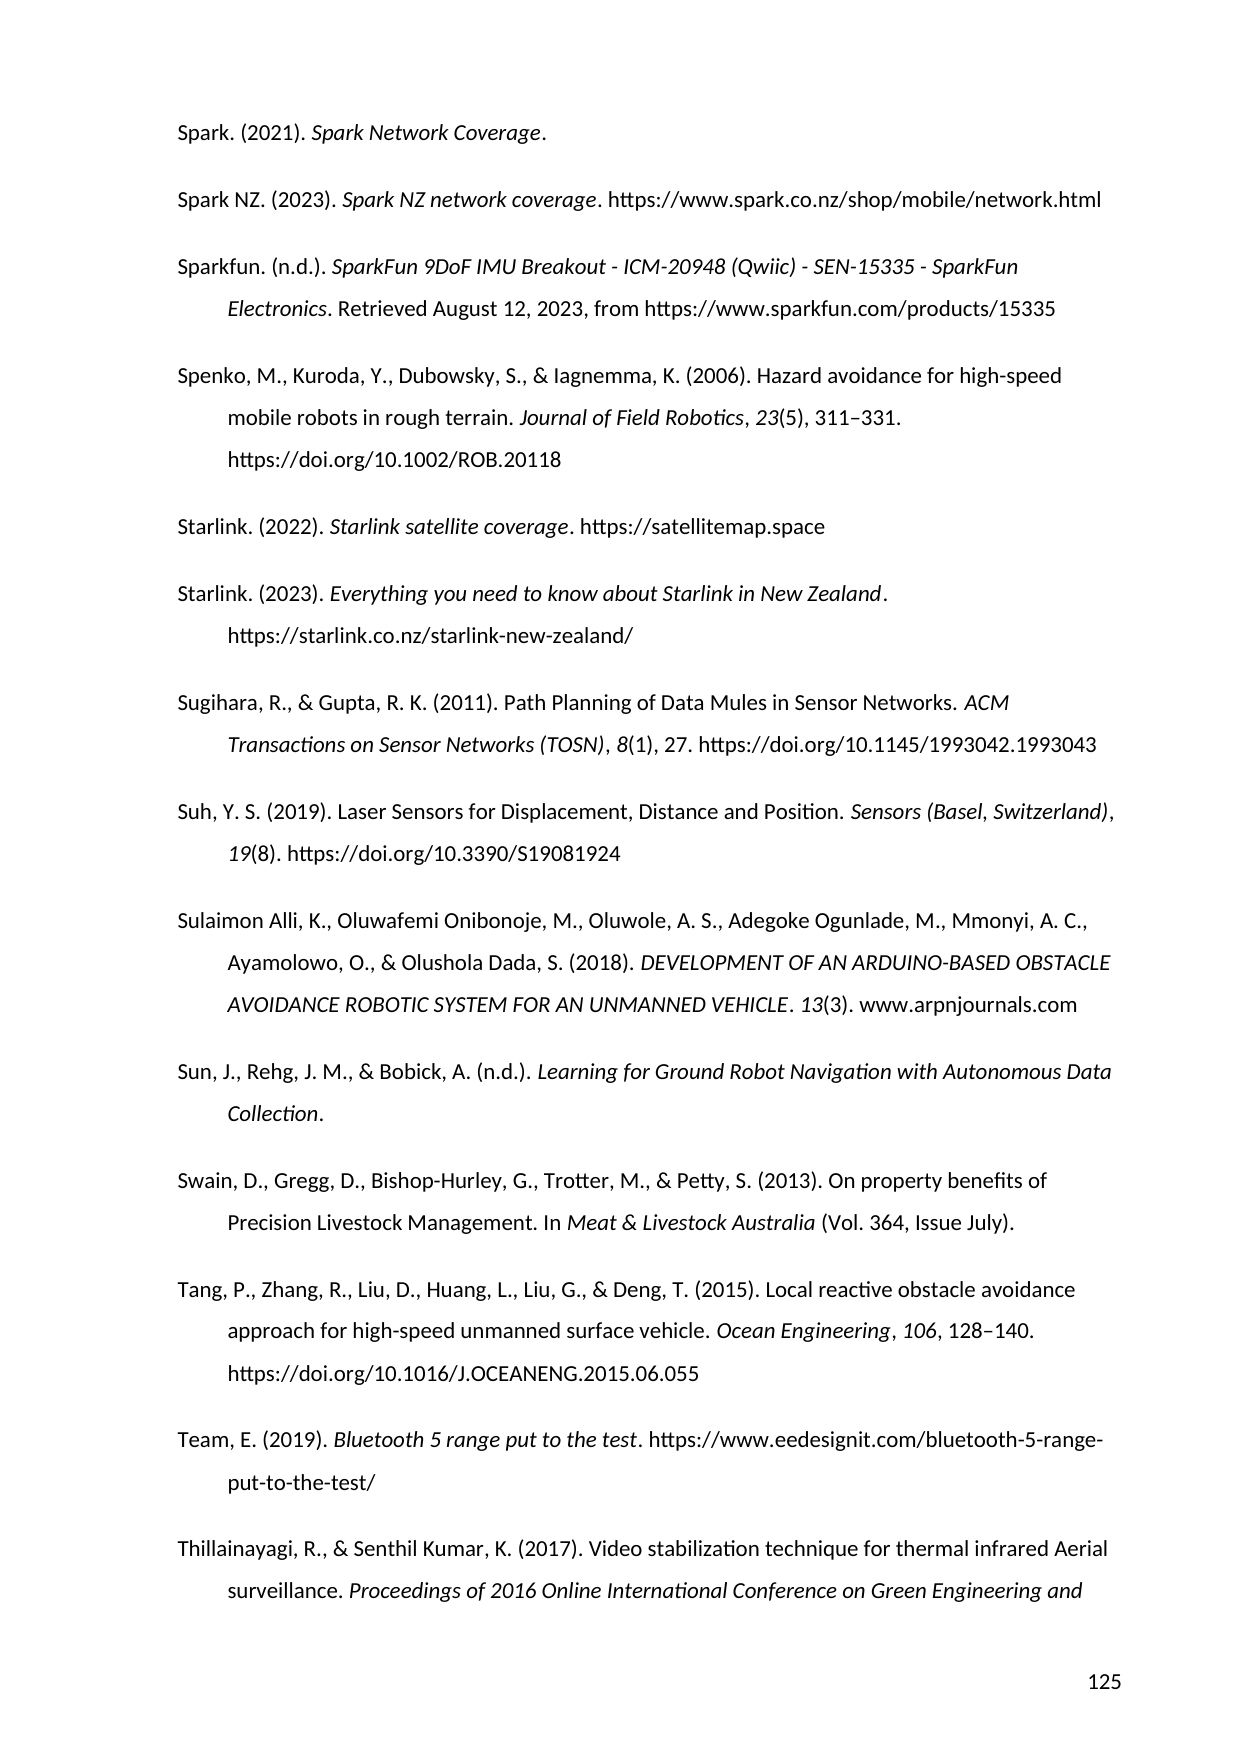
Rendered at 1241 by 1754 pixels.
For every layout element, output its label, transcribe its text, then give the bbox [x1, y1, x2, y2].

text Spark. (2021). Spark Network Coverage. [177, 118, 1122, 146]
text Starlink. (2022). Starlink satellite coverage. https://satellitemap.space [177, 512, 1122, 540]
text Starlink. (2023). Everything you need to know about Starlink in New Zealand. https://starlink.co.nz/starlink-new-zealand/ [177, 579, 1122, 649]
text Spenko, M., Kuroda, Y., Dubowsky, S., & Iagnemma, K. (2006). Hazard avoidance for high-speed mobile robots in rough terrain. Journal of Field Robotics, 23(5), 311–331. https://doi.org/10.1002/ROB.20118 [177, 361, 1122, 473]
text Sparkfun. (n.d.). SparkFun 9DoF IMU Breakout - ICM-20948 (Qwiic) - SEN-15335 - SparkFun Electronics. Retrieved August 12, 2023, from https://www.sparkfun.com/products/15335 [177, 252, 1122, 322]
text Tang, P., Zhang, R., Liu, D., Huang, L., Liu, G., & Deng, T. (2015). Local reactive obstacle avoidance approach for high-speed unmanned surface vehicle. Ocean Engineering, 106, 128–140. https://doi.org/10.1016/J.OCEANENG.2015.06.055 [177, 1275, 1122, 1387]
text Team, E. (2019). Bluetooth 5 range put to the test. https://www.eedesignit.com/bluetooth-5-range-put-to-the-test/ [177, 1426, 1122, 1496]
text Spark NZ. (2023). Spark NZ network coverage. https://www.spark.co.nz/shop/mobile/network.html [177, 185, 1122, 213]
text Sun, J., Rehg, J. M., & Bobick, A. (n.d.). Learning for Ground Robot Navigation with Autonomous Data Collection. [177, 1057, 1122, 1127]
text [177, 1534, 1122, 1604]
text Suh, Y. S. (2019). Laser Sensors for Displacement, Distance and Position. Sensors (Basel, Switzerland), 19(8). https://doi.org/10.3390/S19081924 [177, 797, 1122, 867]
text Sulaimon Alli, K., Oluwafemi Onibonoje, M., Oluwole, A. S., Adegoke Ogunlade, M., Mmonyi, A. C., Ayamolowo, O., & Olushola Dada, S. (2018). DEVELOPMENT OF AN ARDUINO-BASED OBSTACLE AVOIDANCE ROBOTIC SYSTEM FOR AN UNMANNED VEHICLE. 13(3). www.arpnjournals.com [177, 906, 1122, 1018]
text Sugihara, R., & Gupta, R. K. (2011). Path Planning of Data Mules in Sensor Networks. ACM Transactions on Sensor Networks (TOSN), 8(1), 27. https://doi.org/10.1145/1993042.1993043 [177, 688, 1122, 758]
text Swain, D., Gregg, D., Bishop-Hurley, G., Trotter, M., & Petty, S. (2013). On property benefits of Precision Livestock Management. In Meat & Livestock Australia (Vol. 364, Issue July). [177, 1166, 1122, 1236]
